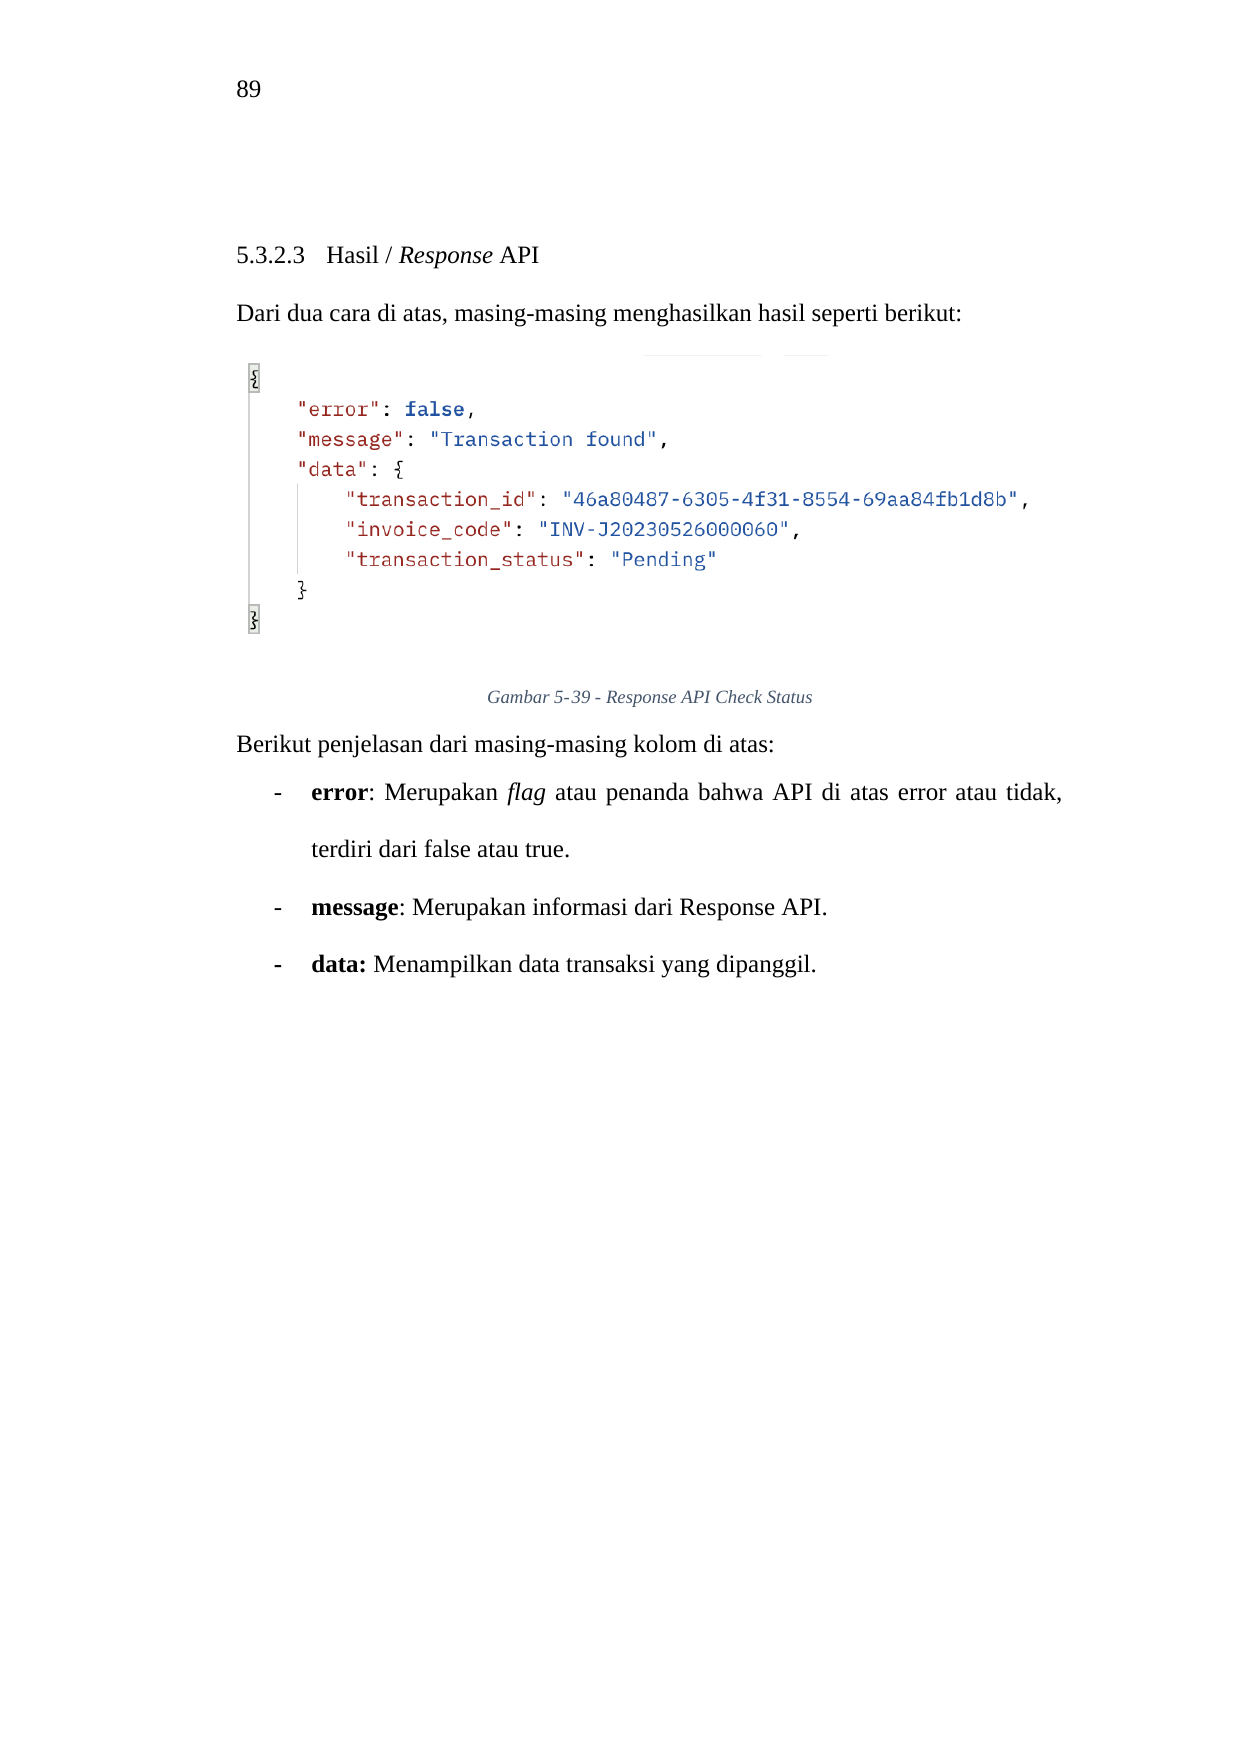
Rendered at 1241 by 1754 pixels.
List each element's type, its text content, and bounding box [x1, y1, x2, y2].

subtitle Hasil / Response API [236, 240, 1063, 269]
text Dari dua cara di atas, masing-masing menghasilkan hasil seperti berikut: [236, 298, 1063, 327]
list message: Merupakan informasi dari Response API. [274, 892, 1063, 920]
list error: Merupakan flag atau penanda bahwa API di atas error atau tidak, terdiri dari false atau true. [274, 777, 1063, 863]
text Berikut penjelasan dari masing-masing kolom di atas: [236, 729, 1063, 758]
picture [236, 355, 1063, 658]
list data: Menampilkan data transaksi yang dipanggil. [274, 949, 1063, 978]
